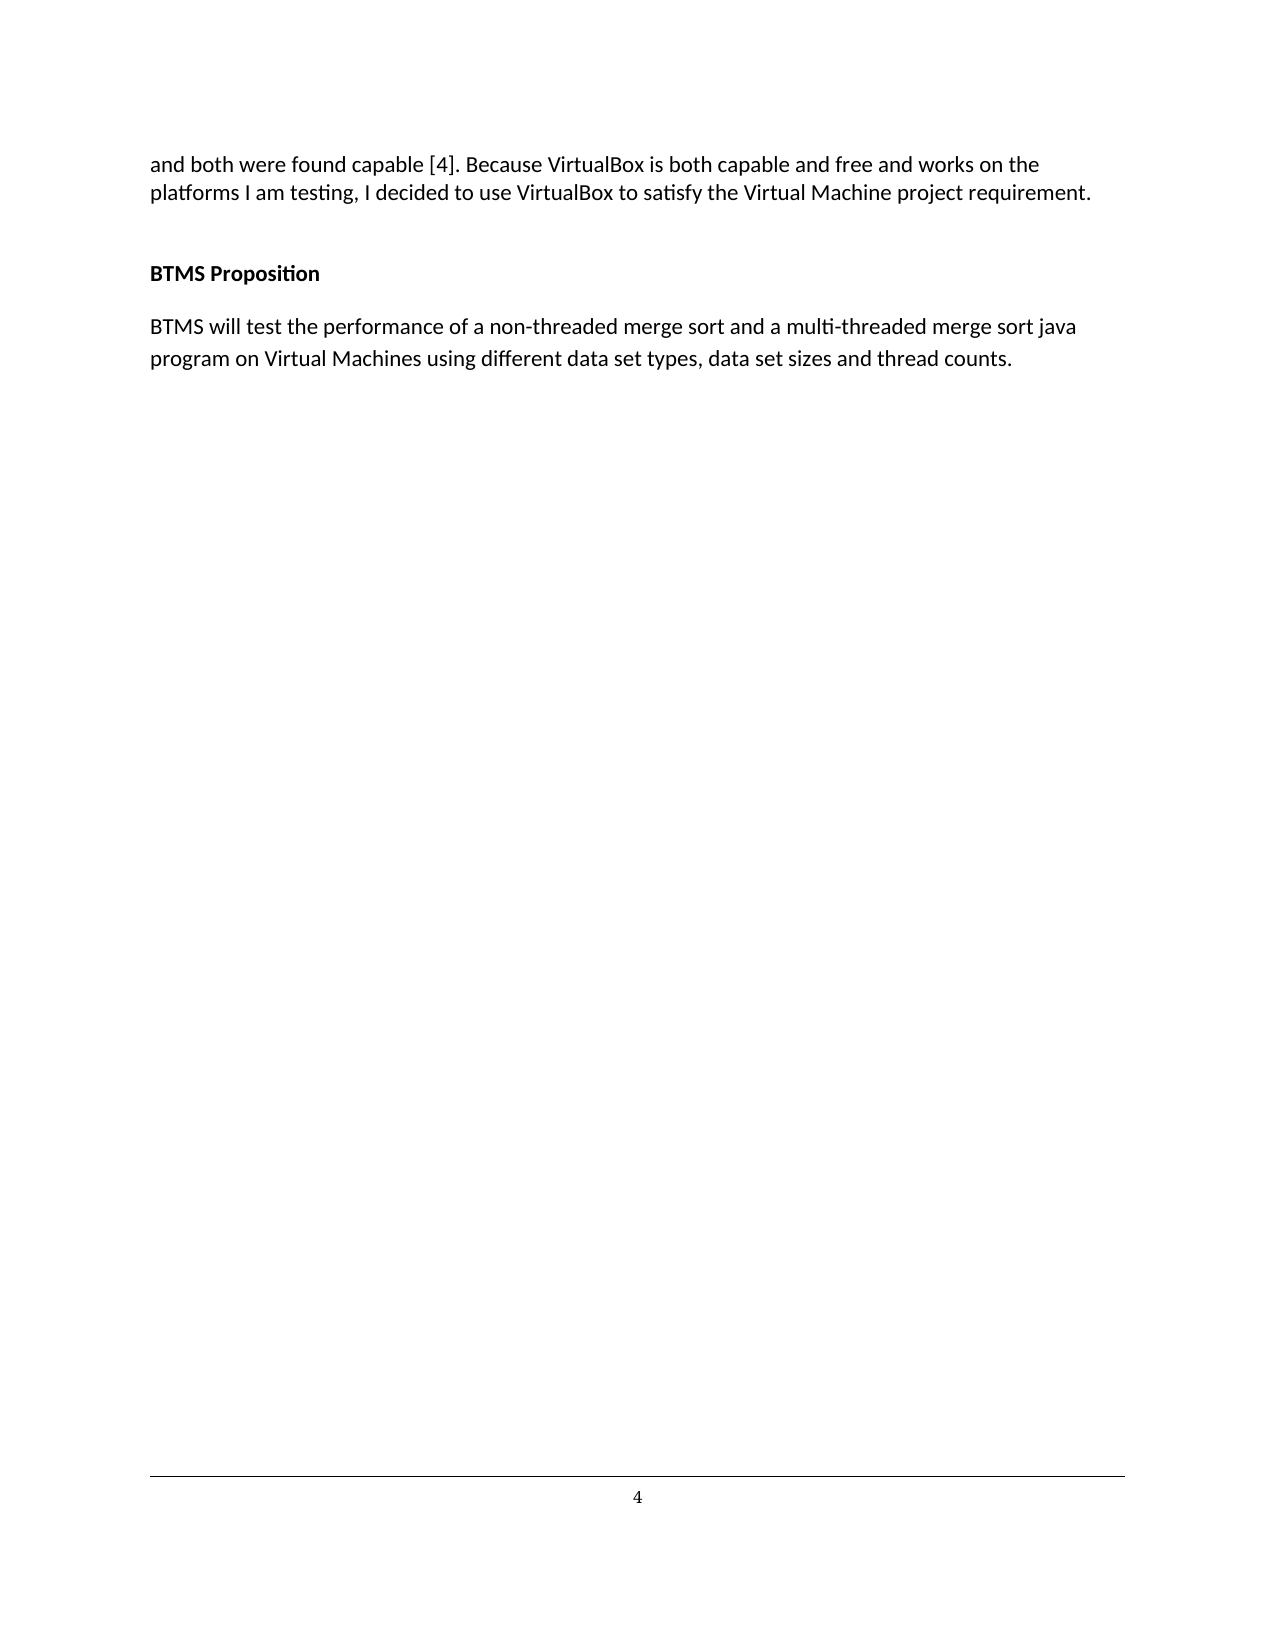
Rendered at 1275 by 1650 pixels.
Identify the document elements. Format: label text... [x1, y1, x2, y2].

text BTMS will test the performance of a non-threaded merge sort and a multi-threaded merge sort java program on Virtual Machines using different data set types, data set sizes and thread counts. [150, 312, 1125, 372]
text BTMS Proposition [150, 259, 1125, 287]
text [150, 150, 1125, 206]
